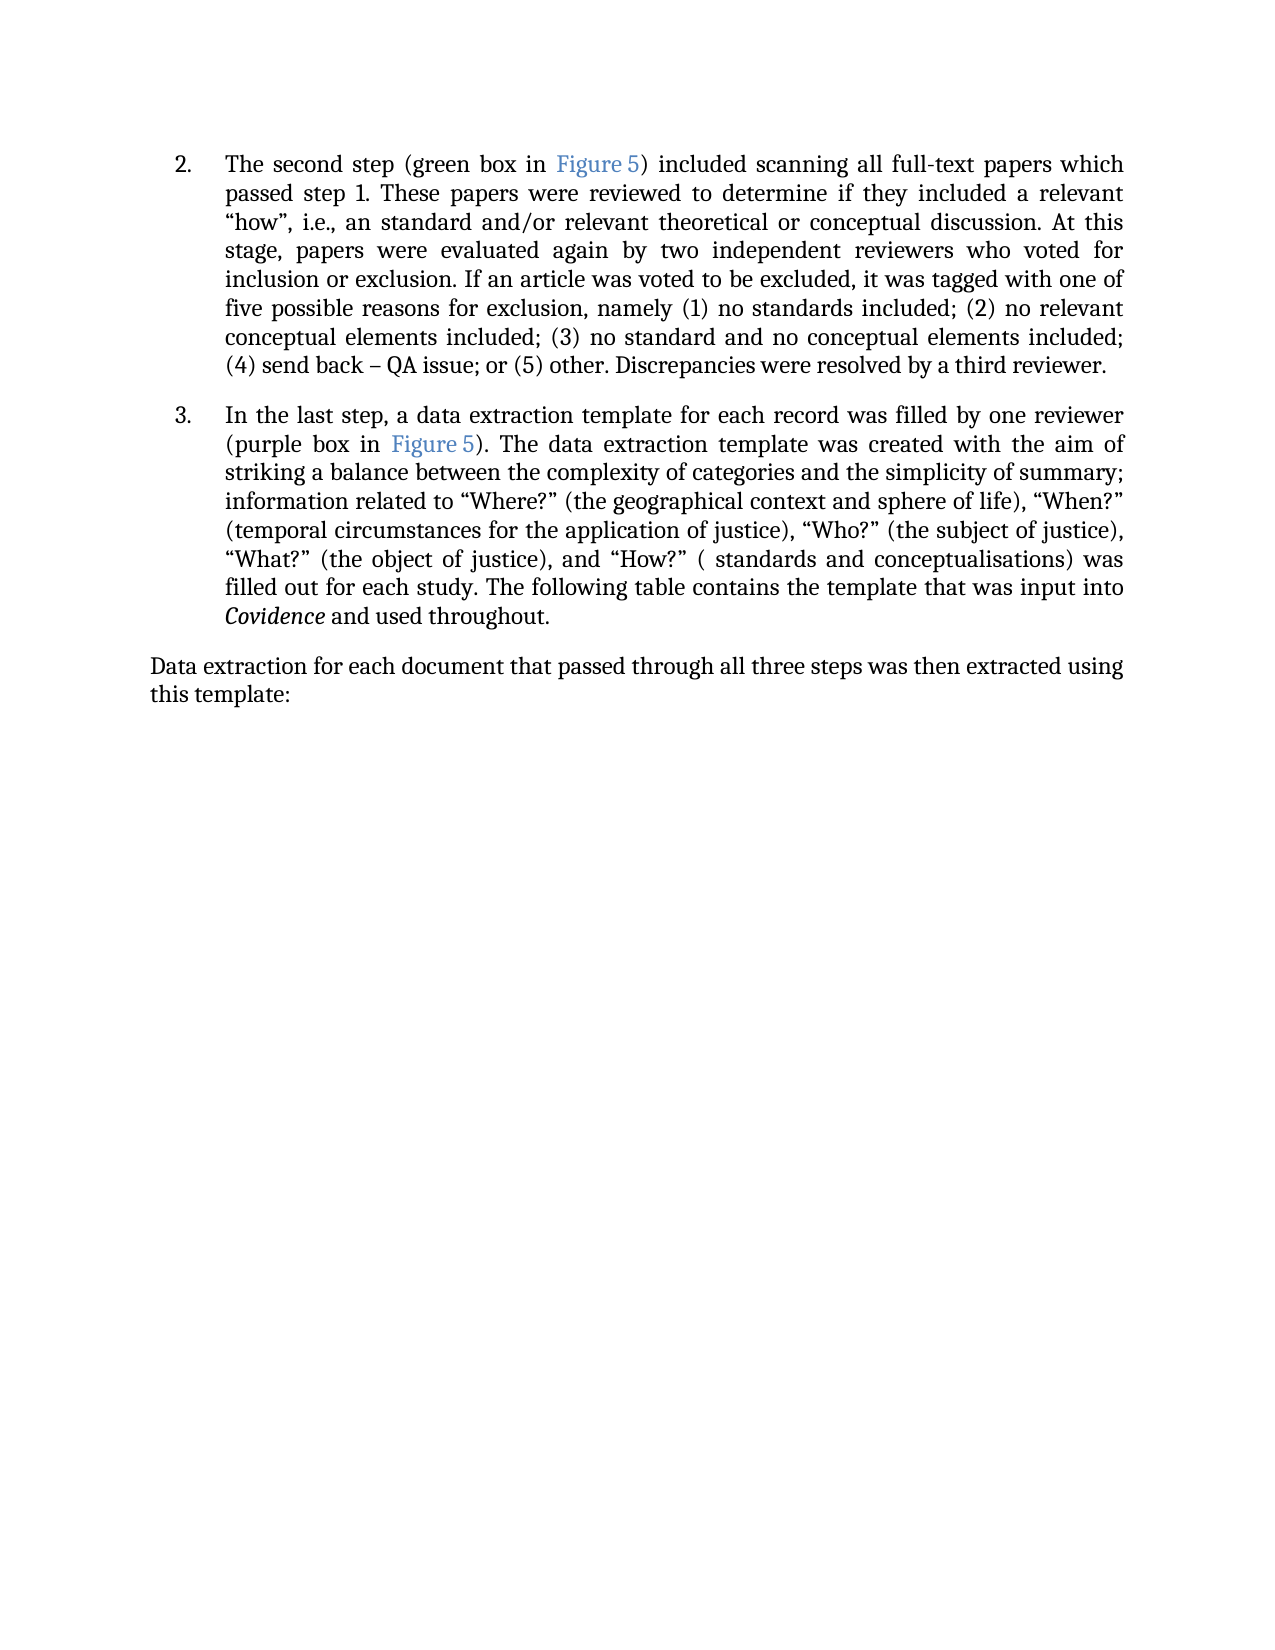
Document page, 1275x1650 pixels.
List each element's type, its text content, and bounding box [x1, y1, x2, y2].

text Data extraction for each document that passed through all three steps was then extracted using this template: [150, 652, 1125, 709]
list The second step (green box in Figure 5) included scanning all full-text papers which passed step 1. These papers were reviewed to determine if they included a relevant “how”, i.e., an standard and/or relevant theoretical or conceptual discussion. At this stage, papers were evaluated again by two independent reviewers who voted for inclusion or exclusion. If an article was voted to be excluded, it was tagged with one of five possible reasons for exclusion, namely (1) no standards included; (2) no relevant conceptual elements included; (3) no standard and no conceptual elements included; (4) send back – QA issue; or (5) other. Discrepancies were resolved by a third reviewer. [175, 150, 1125, 380]
list In the last step, a data extraction template for each record was filled by one reviewer (purple box in Figure 5). The data extraction template was created with the aim of striking a balance between the complexity of categories and the simplicity of summary; information related to “Where?” (the geographical context and sphere of life), “When?” (temporal circumstances for the application of justice), “Who?” (the subject of justice), “What?” (the object of justice), and “How?” ( standards and conceptualisations) was filled out for each study. The following table contains the template that was input into Covidence and used throughout. [175, 401, 1125, 631]
